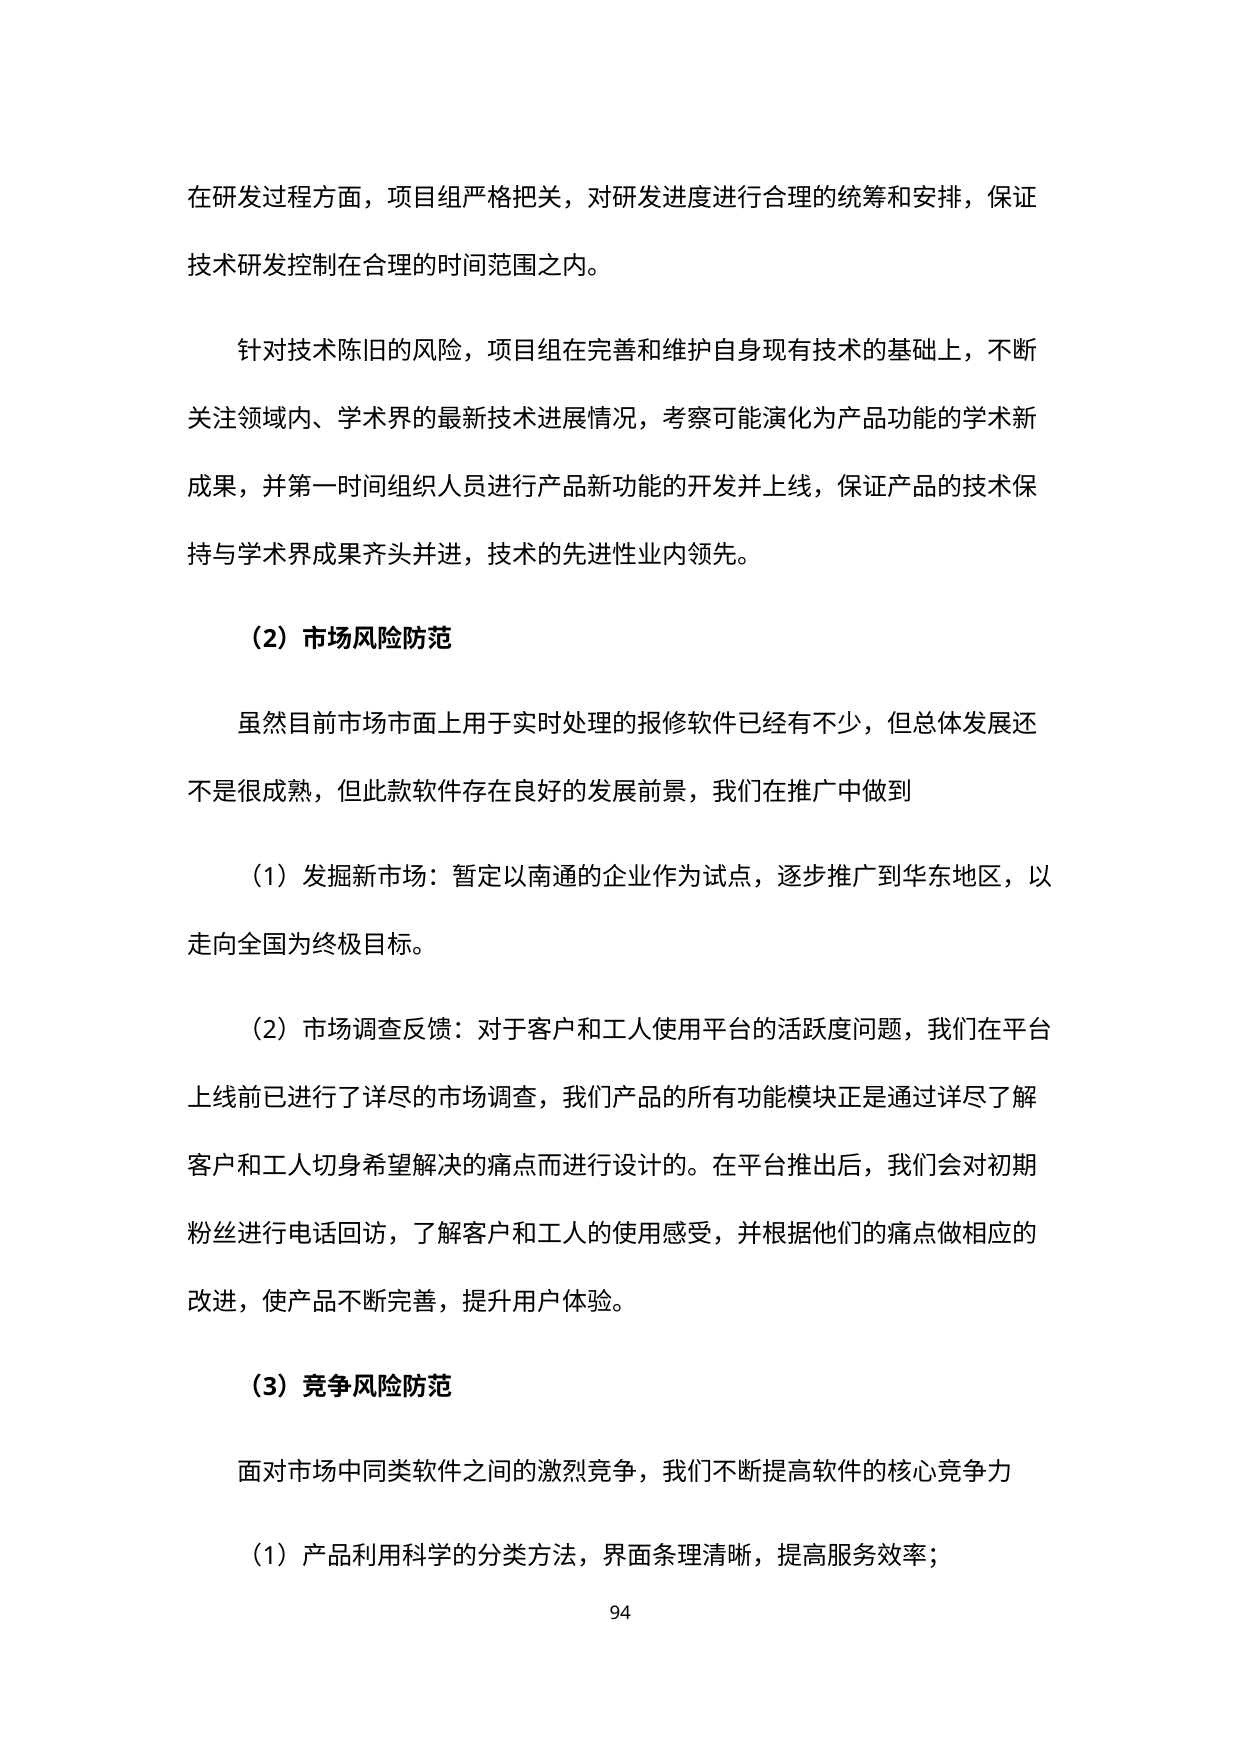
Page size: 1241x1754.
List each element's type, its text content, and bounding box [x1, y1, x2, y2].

text （1）产品利用科学的分类方法，界面条理清晰，提高服务效率； [187, 1520, 1053, 1588]
text 虽然目前市场市面上用于实时处理的报修软件已经有不少，但总体发展还不是很成熟，但此款软件存在良好的发展前景，我们在推广中做到 [187, 688, 1053, 824]
text 面对市场中同类软件之间的激烈竞争，我们不断提高软件的核心竞争力 [187, 1435, 1053, 1503]
text （3）竞争风险防范 [187, 1350, 1053, 1418]
text （2）市场调查反馈：对于客户和工人使用平台的活跃度问题，我们在平台上线前已进行了详尽的市场调查，我们产品的所有功能模块正是通过详尽了解客户和工人切身希望解决的痛点而进行设计的。在平台推出后，我们会对初期粉丝进行电话回访，了解客户和工人的使用感受，并根据他们的痛点做相应的改进，使产品不断完善，提升用户体验。 [187, 994, 1053, 1333]
text （1）发掘新市场：暂定以南通的企业作为试点，逐步推广到华东地区，以走向全国为终极目标。 [187, 841, 1053, 977]
text 针对技术陈旧的风险，项目组在完善和维护自身现有技术的基础上，不断关注领域内、学术界的最新技术进展情况，考察可能演化为产品功能的学术新成果，并第一时间组织人员进行产品新功能的开发并上线，保证产品的技术保持与学术界成果齐头并进，技术的先进性业内领先。 [187, 314, 1053, 586]
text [187, 162, 1053, 297]
text （2）市场风险防范 [187, 603, 1053, 671]
